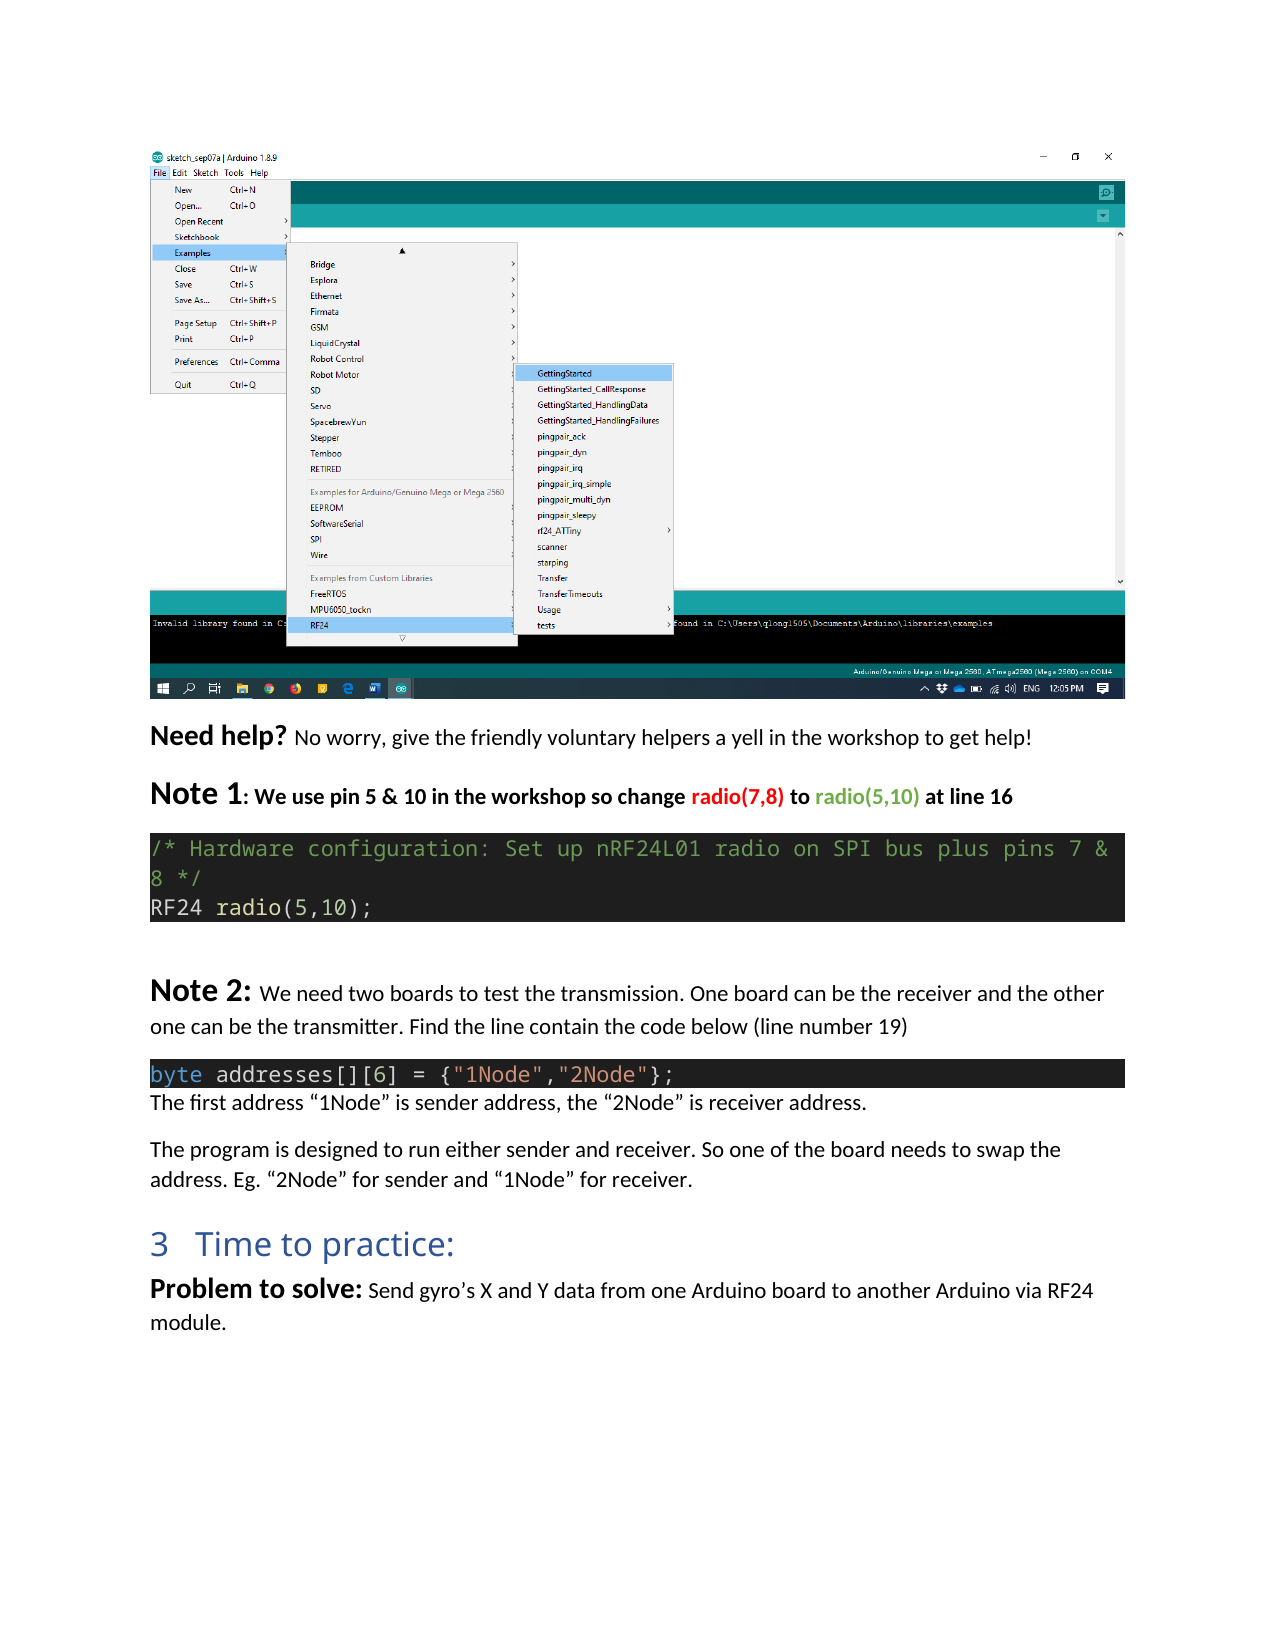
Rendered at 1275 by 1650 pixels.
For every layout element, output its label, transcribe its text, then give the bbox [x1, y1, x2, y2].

subtitle Time to practice: [150, 1221, 1125, 1266]
text /* Hardware configuration: Set up nRF24L01 radio on SPI bus plus pins 7 & 8 */ [150, 833, 1125, 892]
text RF24 radio(5,10); [150, 892, 1125, 922]
text Need help? No worry, give the friendly voluntary helpers a yell in the workshop to get help! [150, 717, 1125, 753]
text The first address “1Node” is sender address, the “2Node” is receiver address. [150, 1088, 1125, 1117]
text The program is designed to run either sender and receiver. So one of the board needs to swap the address. Eg. “2Node” for sender and “1Node” for receiver. [150, 1135, 1125, 1194]
picture [150, 150, 1125, 699]
text byte addresses[][6] = {"1Node","2Node"}; [150, 1059, 1125, 1088]
text Problem to solve: Send gyro’s X and Y data from one Arduino board to another Arduino via RF24 module. [150, 1270, 1125, 1336]
text Note 2: We need two boards to test the transmission. One board can be the receiver and the other one can be the transmitter. Find the line contain the code below (line number 19) [150, 969, 1125, 1040]
text Note 1: We use pin 5 & 10 in the workshop so change radio(7,8) to radio(5,10) at line 16 [150, 772, 1125, 813]
